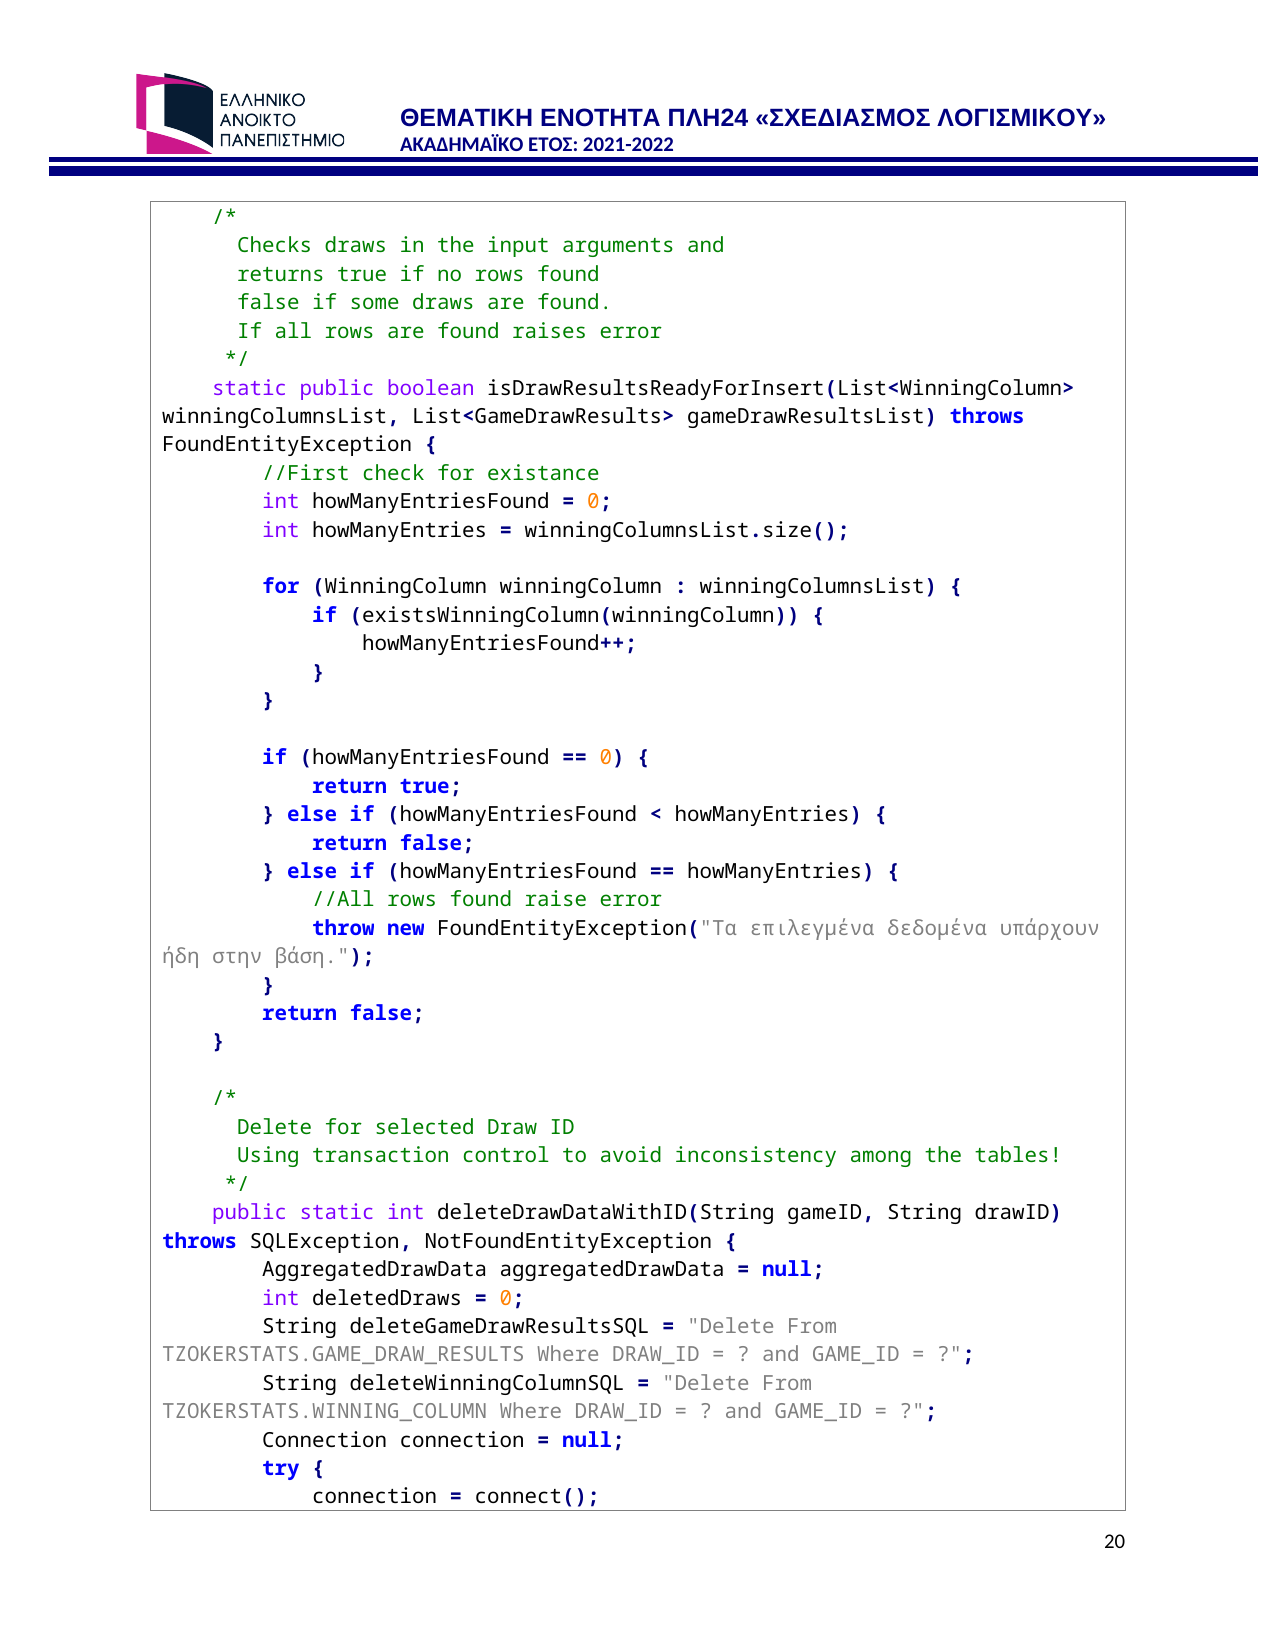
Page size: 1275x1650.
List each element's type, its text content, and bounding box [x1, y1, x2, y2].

picture [136, 73, 345, 154]
